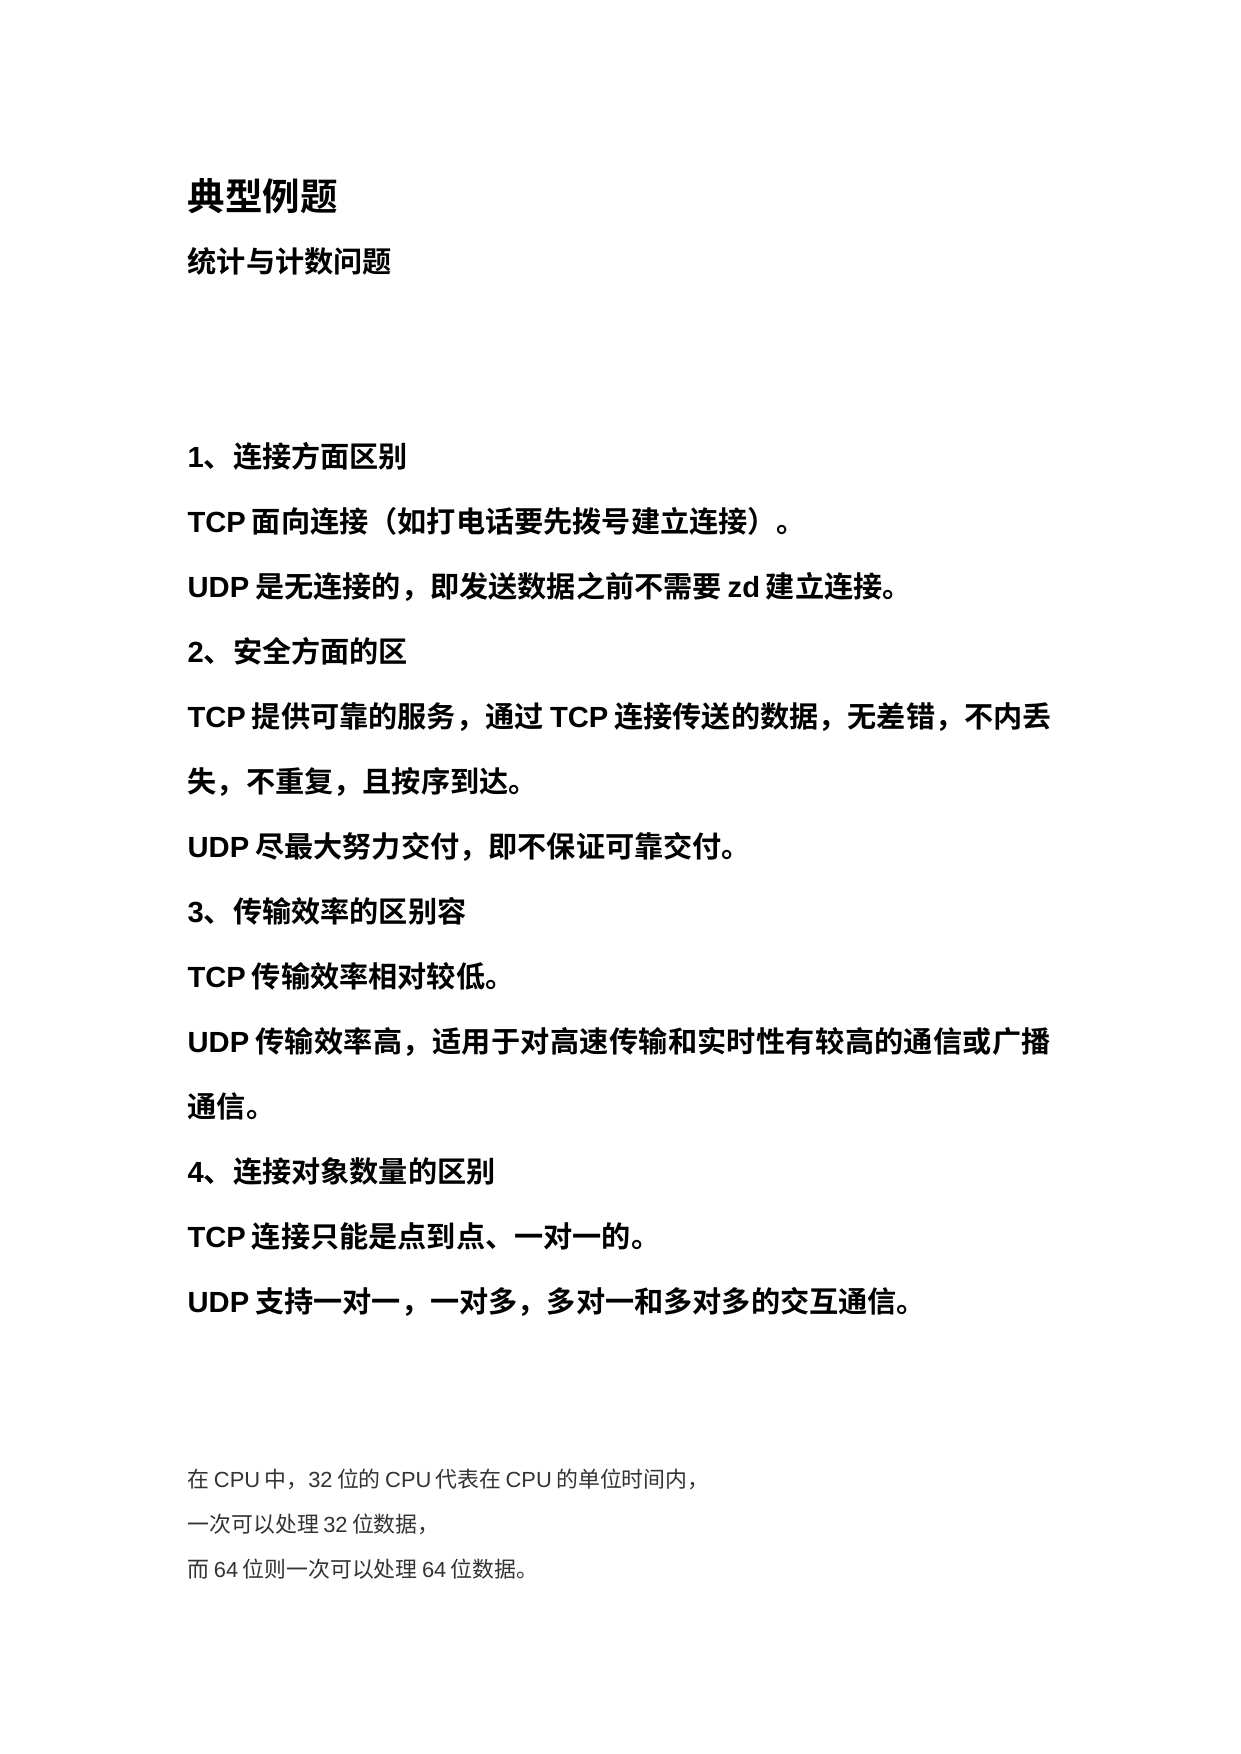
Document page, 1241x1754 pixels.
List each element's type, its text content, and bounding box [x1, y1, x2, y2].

text 典型例题 [187, 162, 1053, 227]
text TCP面向连接（如打电话要先拨号建立连接）。 [187, 487, 1053, 552]
text TCP提供可靠的服务，通过TCP连接传送的数据，无差错，不内丢失，不重复，且按序到达。 [187, 682, 1053, 707]
text 3、传输效率的区别容 [187, 877, 1053, 942]
text 而64位则一次可以处理64位数据。 [187, 1552, 1053, 1584]
text UDP尽最大努力交付，即不保证可靠交付。 [187, 812, 1053, 877]
text 统计与计数问题 [187, 227, 1053, 292]
text TCP提供可靠的服务，通过TCP连接传送的数据，无差错，不内丢失，不重复，且按序到达。 [187, 710, 1053, 812]
text TCP传输效率相对较低。 [187, 942, 1053, 1007]
text UDP支持一对一，一对多，多对一和多对多的交互通信。 [187, 1267, 1053, 1332]
text UDP是无连接的，即发送数据之前不需要zd建立连接。 [187, 552, 1053, 617]
text 一次可以处理32位数据， [187, 1507, 1053, 1539]
text 1、连接方面区别 [187, 422, 1053, 487]
text UDP传输效率高，适用于对高速传输和实时性有较高的通信或广播通信。 [187, 1007, 1053, 1137]
text 2、安全方面的区 [187, 617, 1053, 682]
text 在CPU中，32位的CPU代表在CPU的单位时间内， [187, 1462, 1053, 1494]
text 4、连接对象数量的区别 [187, 1137, 1053, 1202]
text TCP连接只能是点到点、一对一的。 [187, 1202, 1053, 1267]
